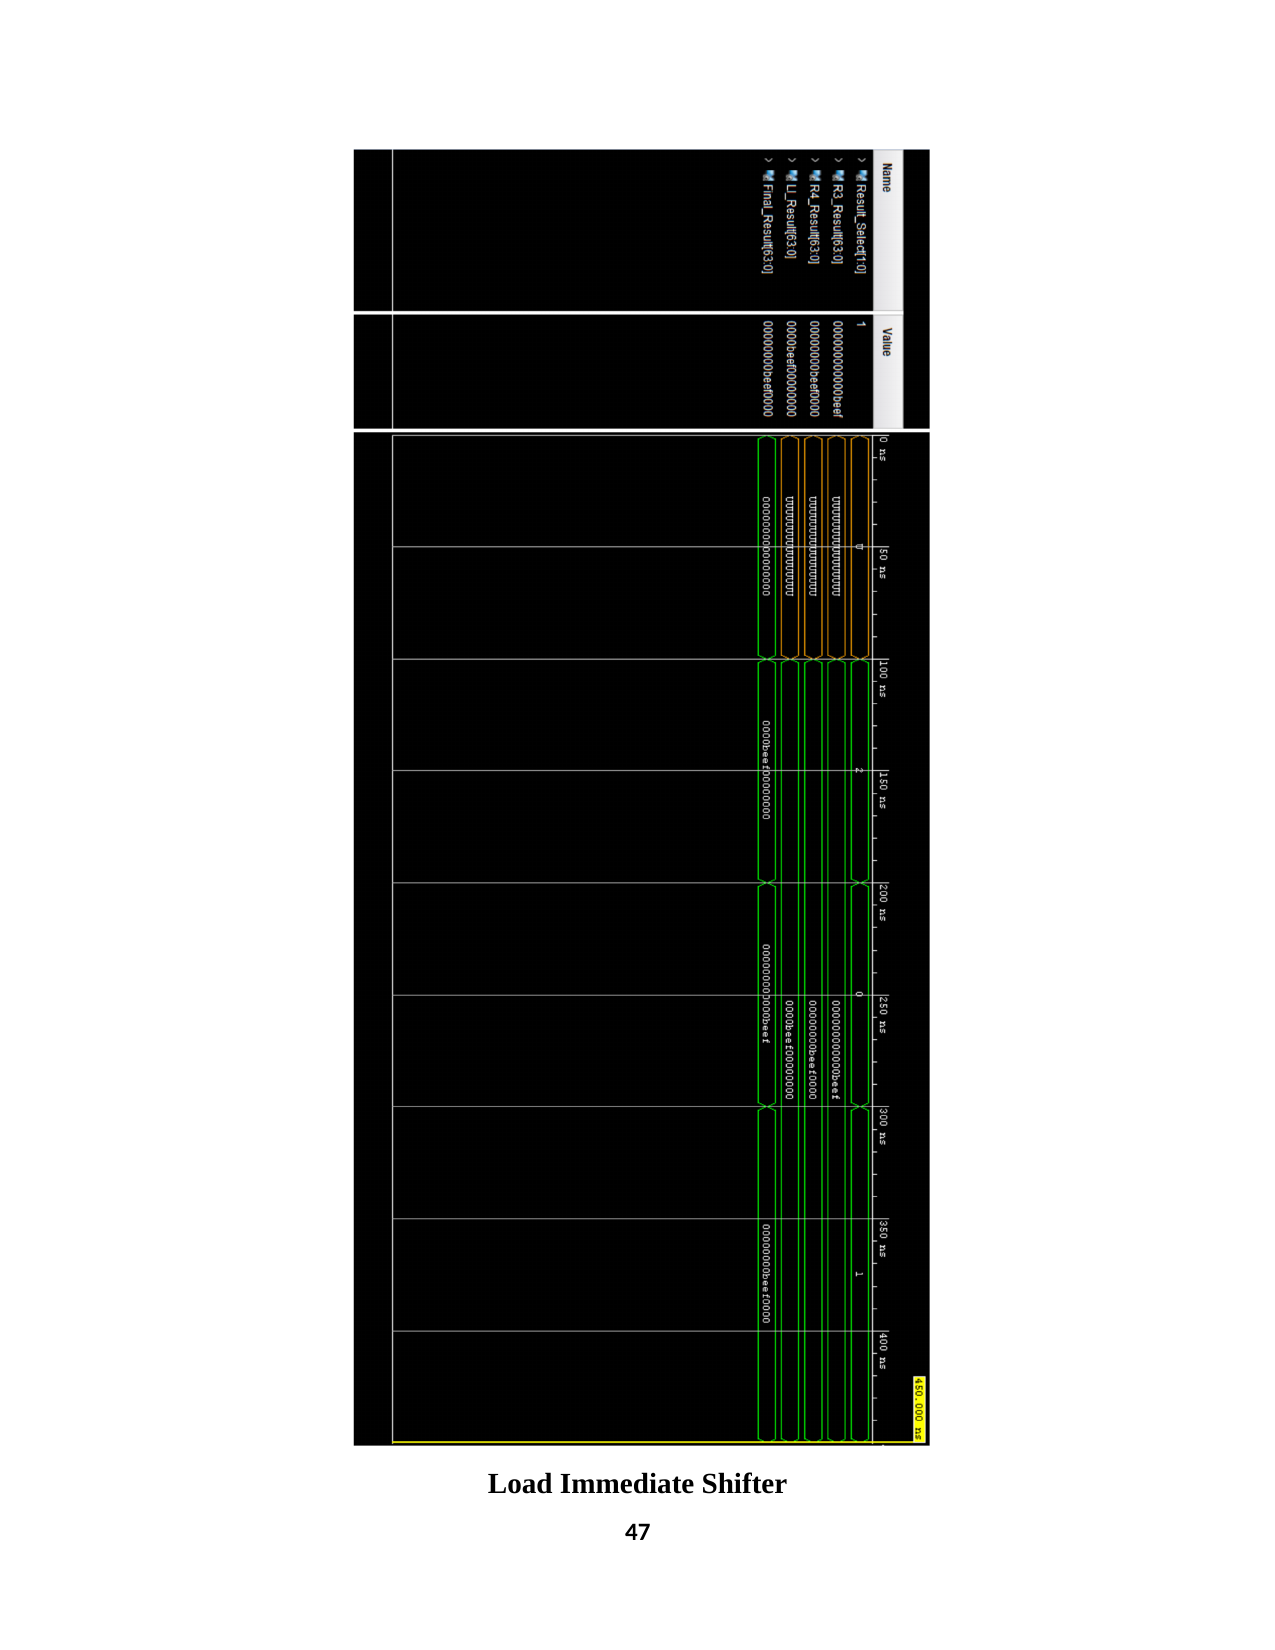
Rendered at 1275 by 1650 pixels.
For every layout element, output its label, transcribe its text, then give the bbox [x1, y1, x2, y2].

text Load Immediate Shifter [150, 1466, 1125, 1499]
picture [354, 151, 930, 1445]
